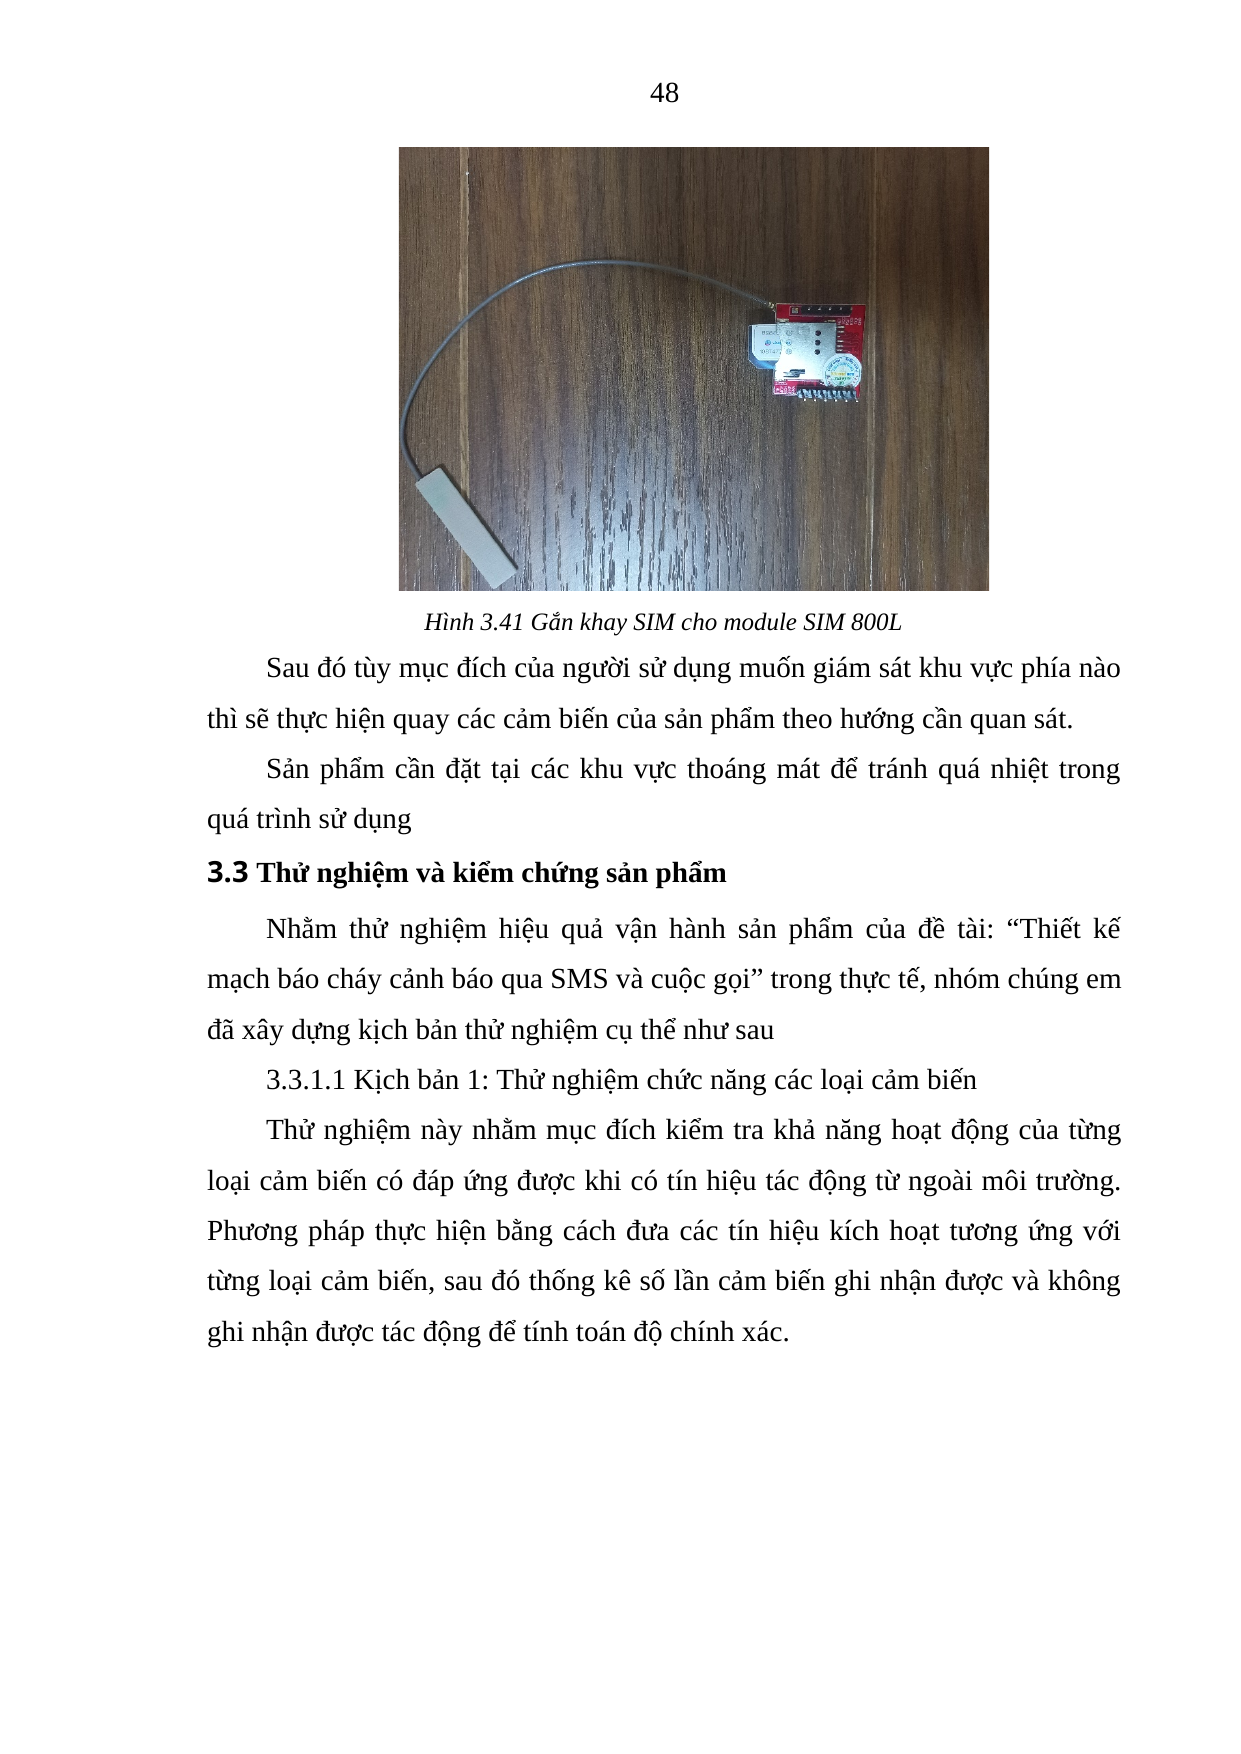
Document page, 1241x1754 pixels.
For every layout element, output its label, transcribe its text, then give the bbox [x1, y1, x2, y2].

text Sau đó tùy mục đích của người sử dụng muốn giám sát khu vực phía nào thì sẽ thực hiện quay các cảm biến của sản phẩm theo hướng cần quan sát. [207, 651, 1122, 734]
text Thử nghiệm này nhằm mục đích kiểm tra khả năng hoạt động của từng loại cảm biến có đáp ứng được khi có tín hiệu tác động từ ngoài môi trường. Phương pháp thực hiện bằng cách đưa các tín hiệu kích hoạt tương ứng với từng loại cảm biến, sau đó thống kê số lần cảm biến ghi nhận được và không ghi nhận được tác động để tính toán độ chính xác. [207, 1112, 1122, 1347]
picture [398, 147, 990, 591]
text Nhằm thử nghiệm hiệu quả vận hành sản phẩm của đề tài: “Thiết kế mạch báo cháy cảnh báo qua SMS và cuộc gọi” trong thực tế, nhóm chúng em đã xây dựng kịch bản thử nghiệm cụ thể như sau [207, 911, 1122, 1045]
subtitle Thử nghiệm và kiểm chứng sản phẩm [207, 852, 1122, 891]
text Sản phẩm cần đặt tại các khu vực thoáng mát để tránh quá nhiệt trong quá trình sử dụng [207, 751, 1122, 835]
subtitle Kịch bản 1: Thử nghiệm chức năng các loại cảm biến [266, 1062, 1122, 1096]
